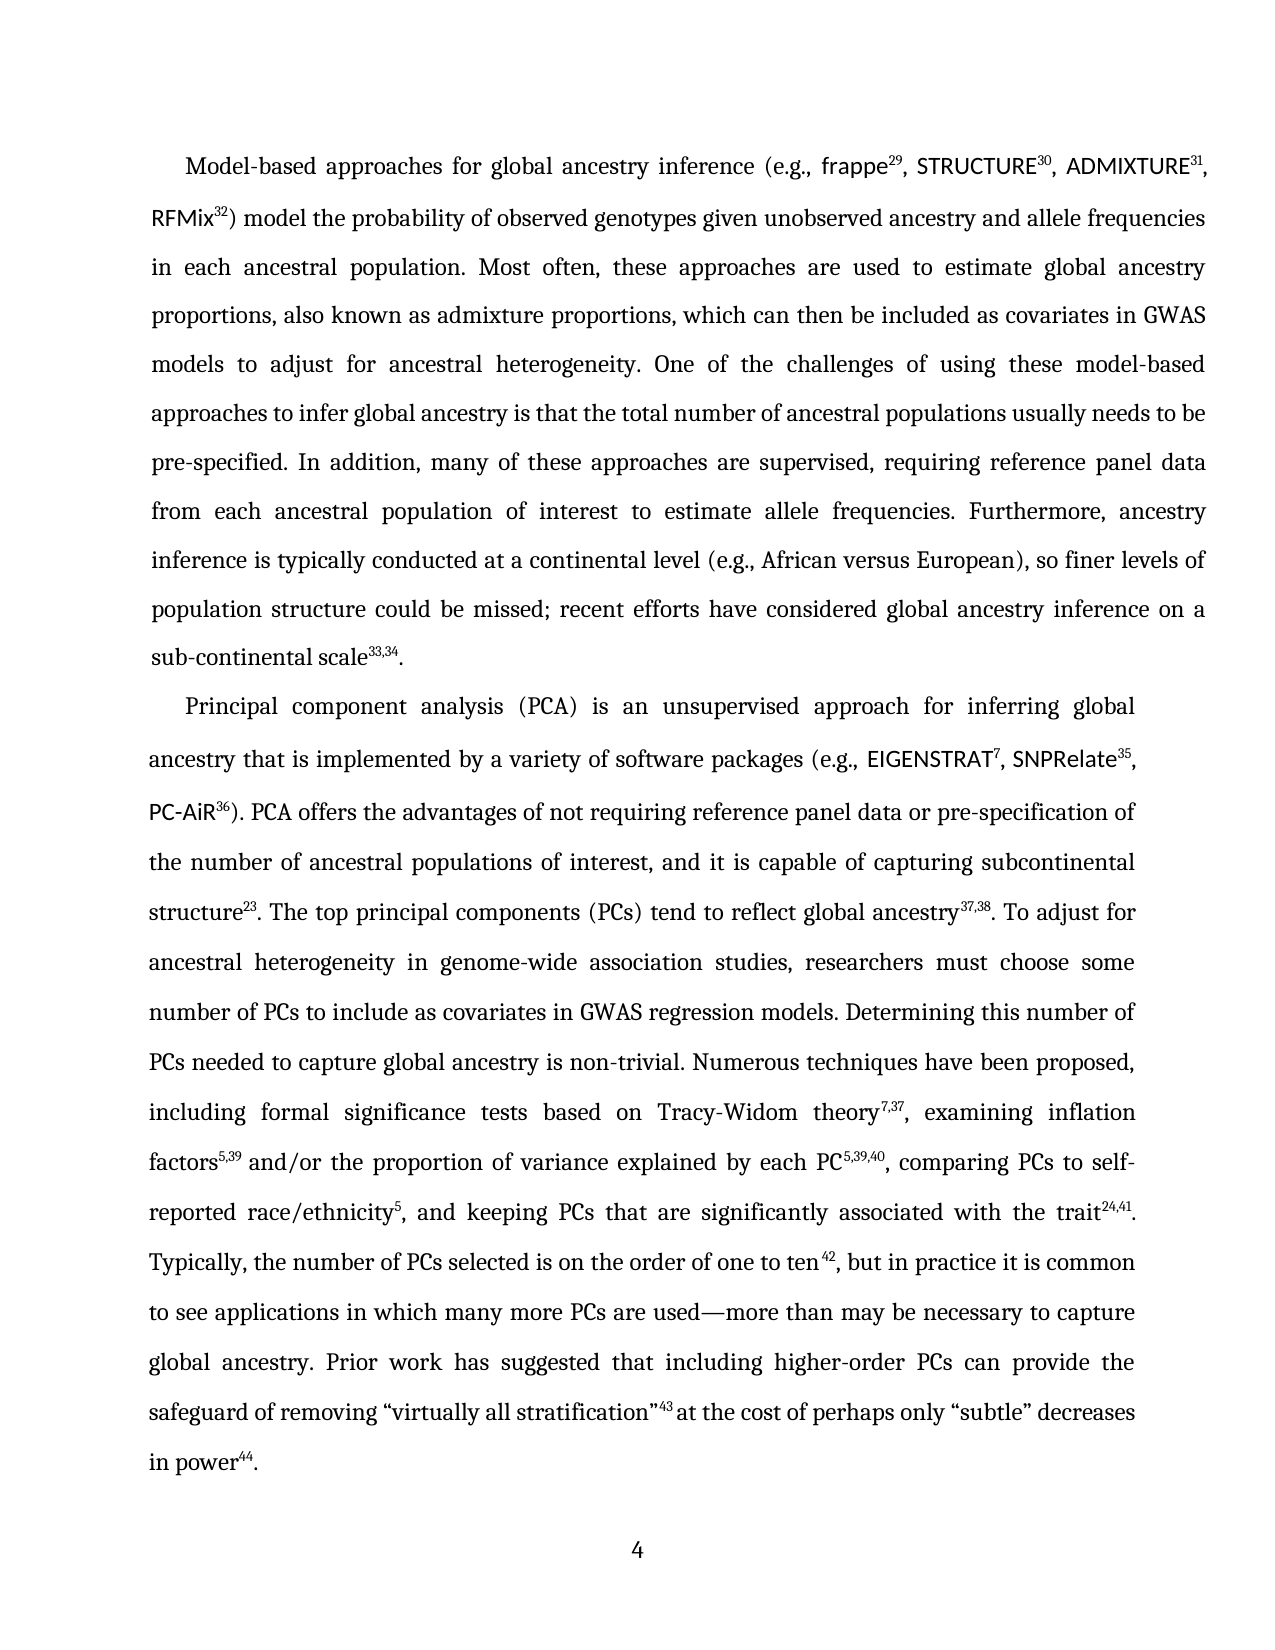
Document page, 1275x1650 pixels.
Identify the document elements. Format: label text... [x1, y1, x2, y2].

text Principal component analysis (PCA) is an unsupervised approach for inferring global ancestry that is implemented by a variety of software packages (e.g., EIGENSTRAT7, SNPRelate35, PC-AiR36). PCA offers the advantages of not requiring reference panel data or pre-specification of the number of ancestral populations of interest, and it is capable of capturing subcontinental structure23. The top principal components (PCs) tend to reflect global ancestry37,38. To adjust for ancestral heterogeneity in genome-wide association studies, researchers must choose some number of PCs to include as covariates in GWAS regression models. Determining this number of PCs needed to capture global ancestry is non-trivial. Numerous techniques have been proposed, including formal significance tests based on Tracy-Widom theory7,37, examining inflation factors5,39 and/or the proportion of variance explained by each PC5,39,40, comparing PCs to self-reported race/ethnicity5, and keeping PCs that are significantly associated with the trait24,41. Typically, the number of PCs selected is on the order of one to ten42, but in practice it is common to see applications in which many more PCs are used—more than may be necessary to capture global ancestry. Prior work has suggested that including higher-order PCs can provide the safeguard of removing “virtually all stratification”43 at the cost of perhaps only “subtle” decreases in power44. [148, 692, 1136, 1477]
text Model-based approaches for global ancestry inference (e.g., frappe29, STRUCTURE30, ADMIXTURE31, RFMix32) model the probability of observed genotypes given unobserved ancestry and allele frequencies in each ancestral population. Most often, these approaches are used to estimate global ancestry proportions, also known as admixture proportions, which can then be included as covariates in GWAS models to adjust for ancestral heterogeneity. One of the challenges of using these model-based approaches to infer global ancestry is that the total number of ancestral populations usually needs to be pre-specified. In addition, many of these approaches are supervised, requiring reference panel data from each ancestral population of interest to estimate allele frequencies. Furthermore, ancestry inference is typically conducted at a continental level (e.g., African versus European), so finer levels of population structure could be missed; recent efforts have considered global ancestry inference on a sub-continental scale33,34. [151, 150, 1207, 672]
